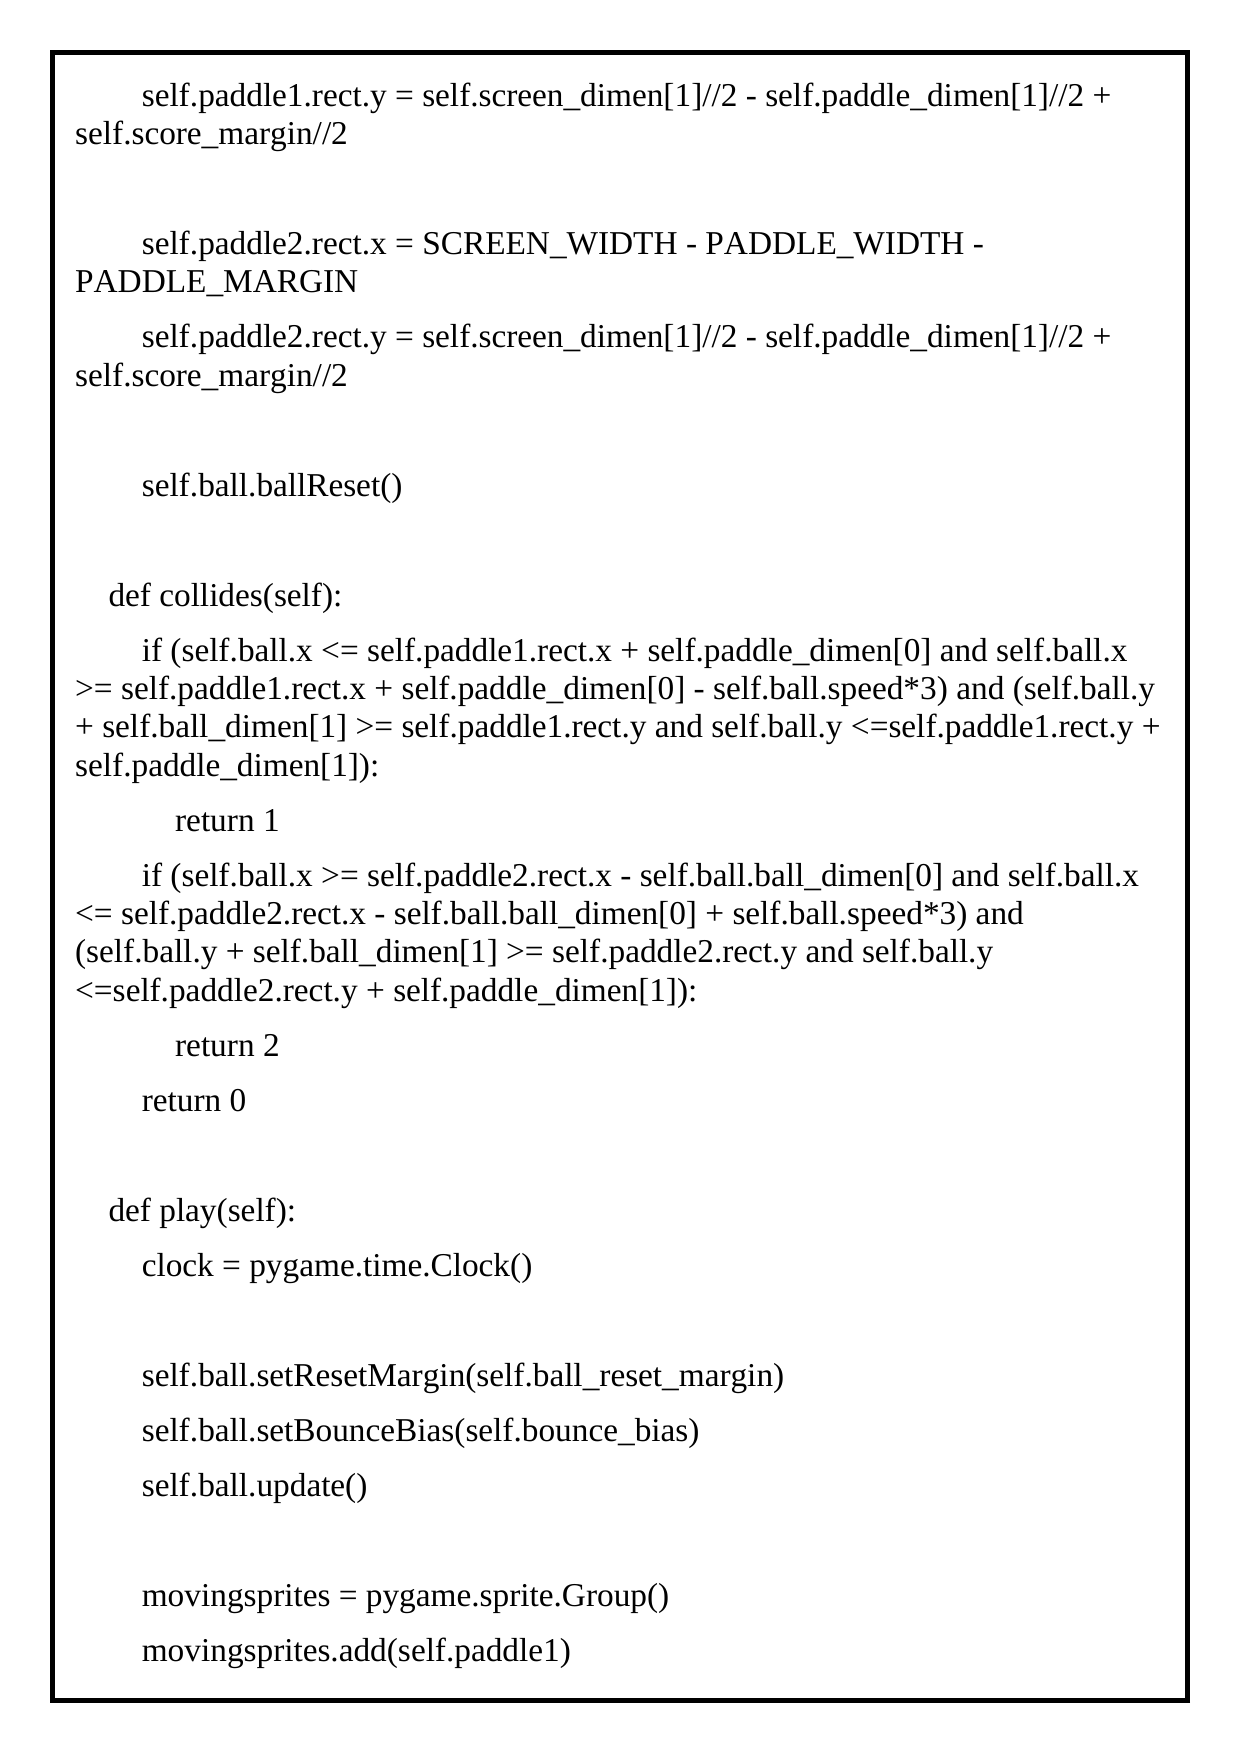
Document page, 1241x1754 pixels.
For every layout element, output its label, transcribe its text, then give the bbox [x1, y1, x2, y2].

text clock = pygame.time.Clock() [75, 1245, 1165, 1283]
text movingsprites = pygame.sprite.Group() [75, 1575, 1165, 1613]
text return 2 [75, 1025, 1165, 1063]
text def collides(self): [75, 575, 1165, 613]
text self.paddle2.rect.y = self.screen_dimen[1]//2 - self.paddle_dimen[1]//2 + self.score_margin//2 [75, 317, 1165, 393]
text self.ball.ballReset() [75, 465, 1165, 503]
text return 0 [75, 1080, 1165, 1118]
text if (self.ball.x <= self.paddle1.rect.x + self.paddle_dimen[0] and self.ball.x >= self.paddle1.rect.x + self.paddle_dimen[0] - self.ball.speed*3) and (self.ball.y + self.ball_dimen[1] >= self.paddle1.rect.y and self.ball.y <=self.paddle1.rect.y + self.paddle_dimen[1]): [75, 630, 1165, 783]
text self.ball.setBounceBias(self.bounce_bias) [75, 1410, 1165, 1448]
text self.paddle2.rect.x = SCREEN_WIDTH - PADDLE_WIDTH - PADDLE_MARGIN [75, 223, 1165, 300]
text self.ball.update() [75, 1465, 1165, 1503]
text self.ball.setResetMargin(self.ball_reset_margin) [75, 1355, 1165, 1393]
text def play(self): [75, 1190, 1165, 1228]
text movingsprites.add(self.paddle1) [75, 1630, 1165, 1668]
text if (self.ball.x >= self.paddle2.rect.x - self.ball.ball_dimen[0] and self.ball.x <= self.paddle2.rect.x - self.ball.ball_dimen[0] + self.ball.speed*3) and (self.ball.y + self.ball_dimen[1] >= self.paddle2.rect.y and self.ball.y <=self.paddle2.rect.y + self.paddle_dimen[1]): [75, 855, 1165, 1008]
text self.paddle1.rect.y = self.screen_dimen[1]//2 - self.paddle_dimen[1]//2 + self.score_margin//2 [75, 75, 1165, 152]
text return 1 [75, 800, 1165, 838]
